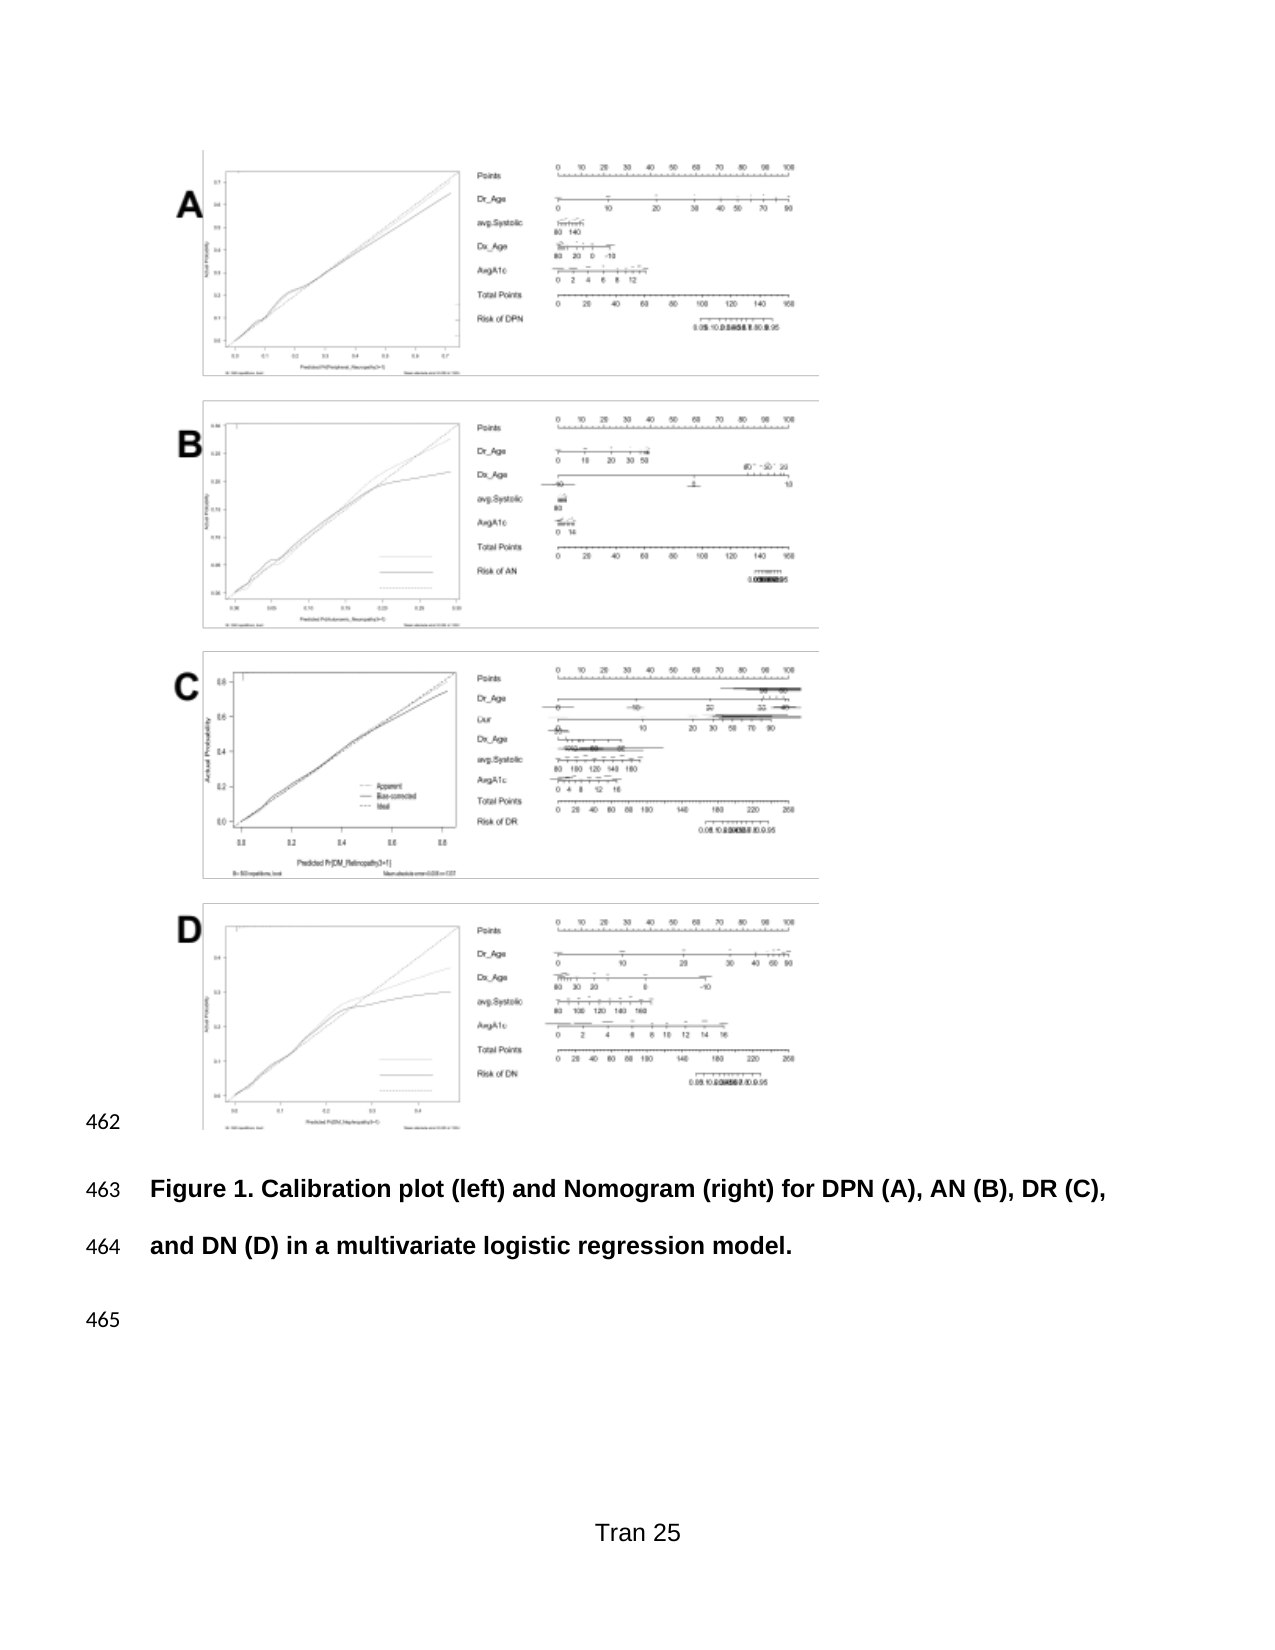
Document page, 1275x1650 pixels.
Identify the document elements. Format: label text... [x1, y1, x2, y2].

text Figure 1. Calibration plot (left) and Nomogram (right) for DPN (A), AN (B), DR (C), and DN (D) in a multivariate logistic regression model. [150, 1174, 1125, 1260]
